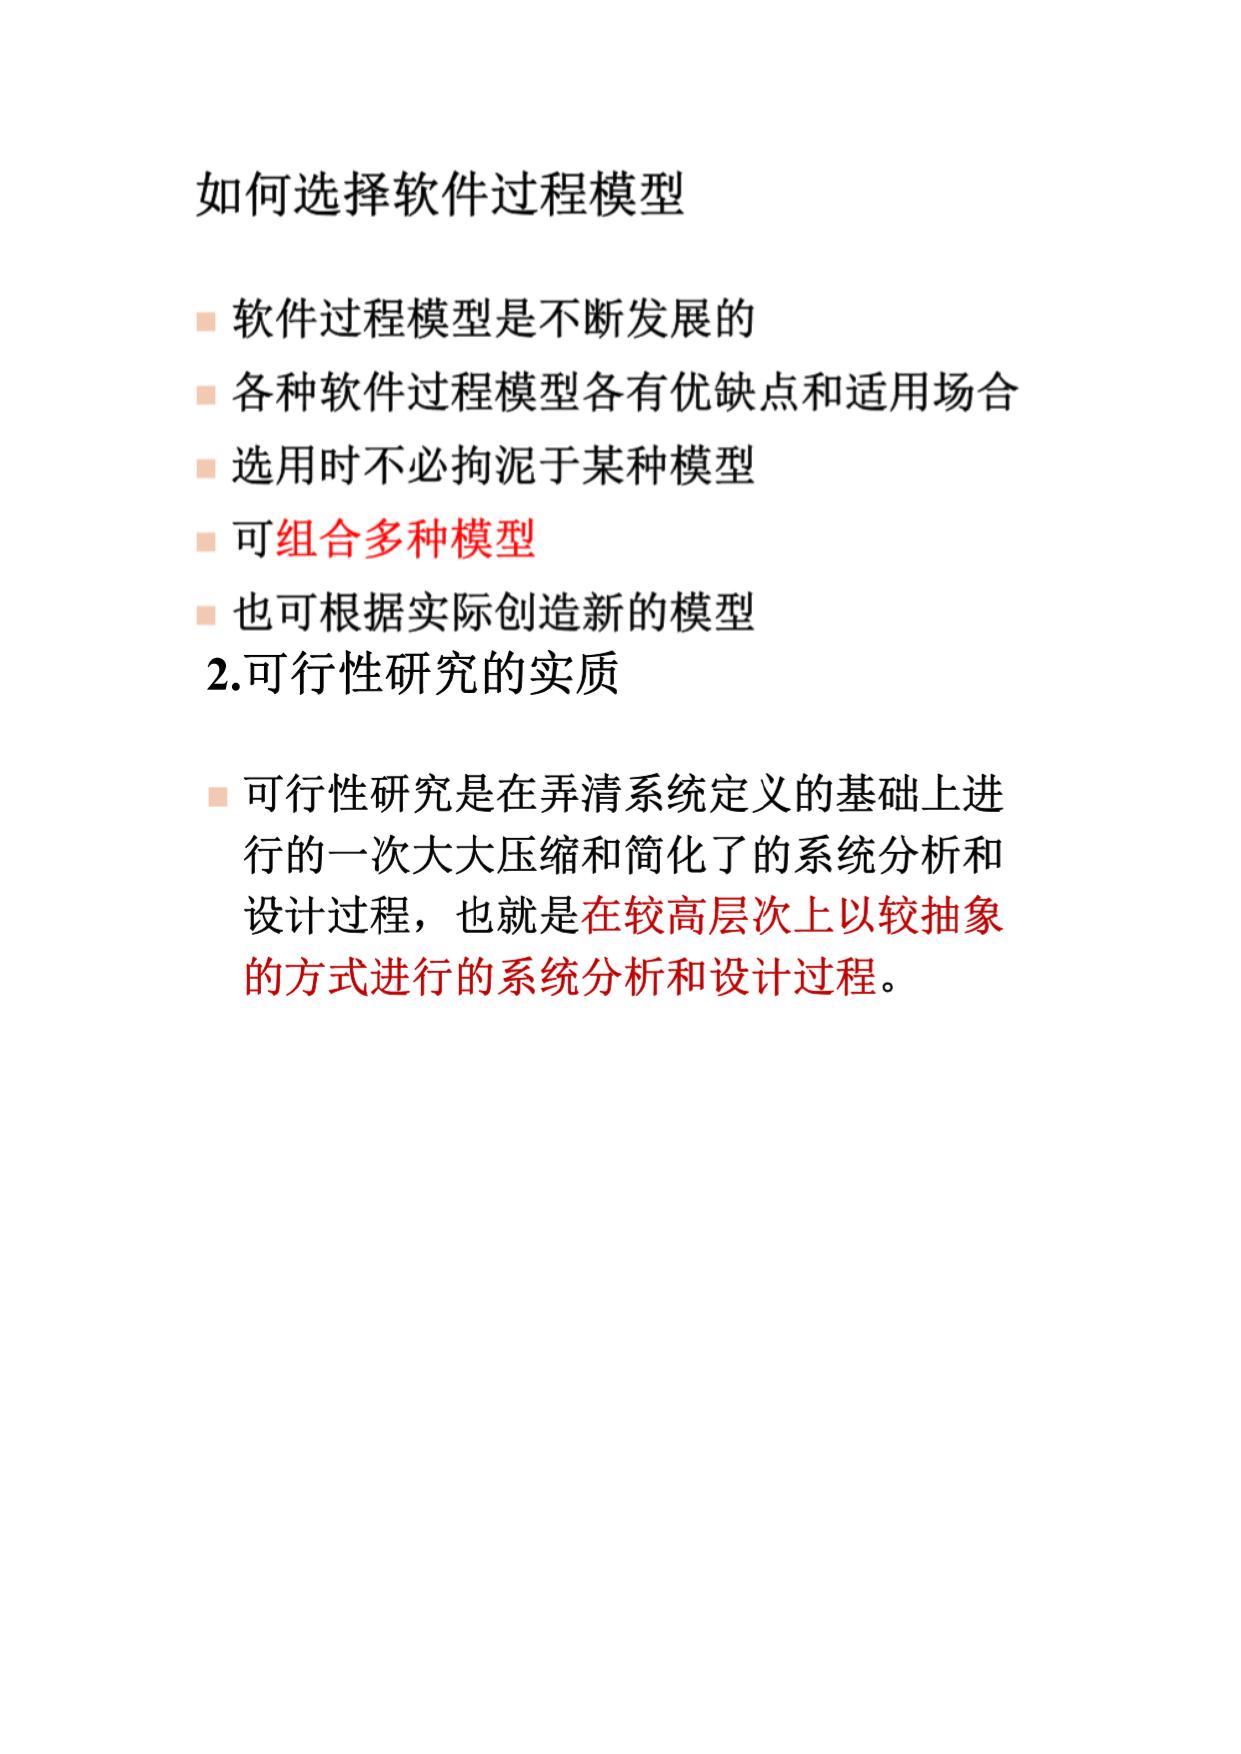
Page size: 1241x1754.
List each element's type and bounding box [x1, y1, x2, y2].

picture [187, 162, 1053, 642]
picture [187, 649, 1052, 1003]
